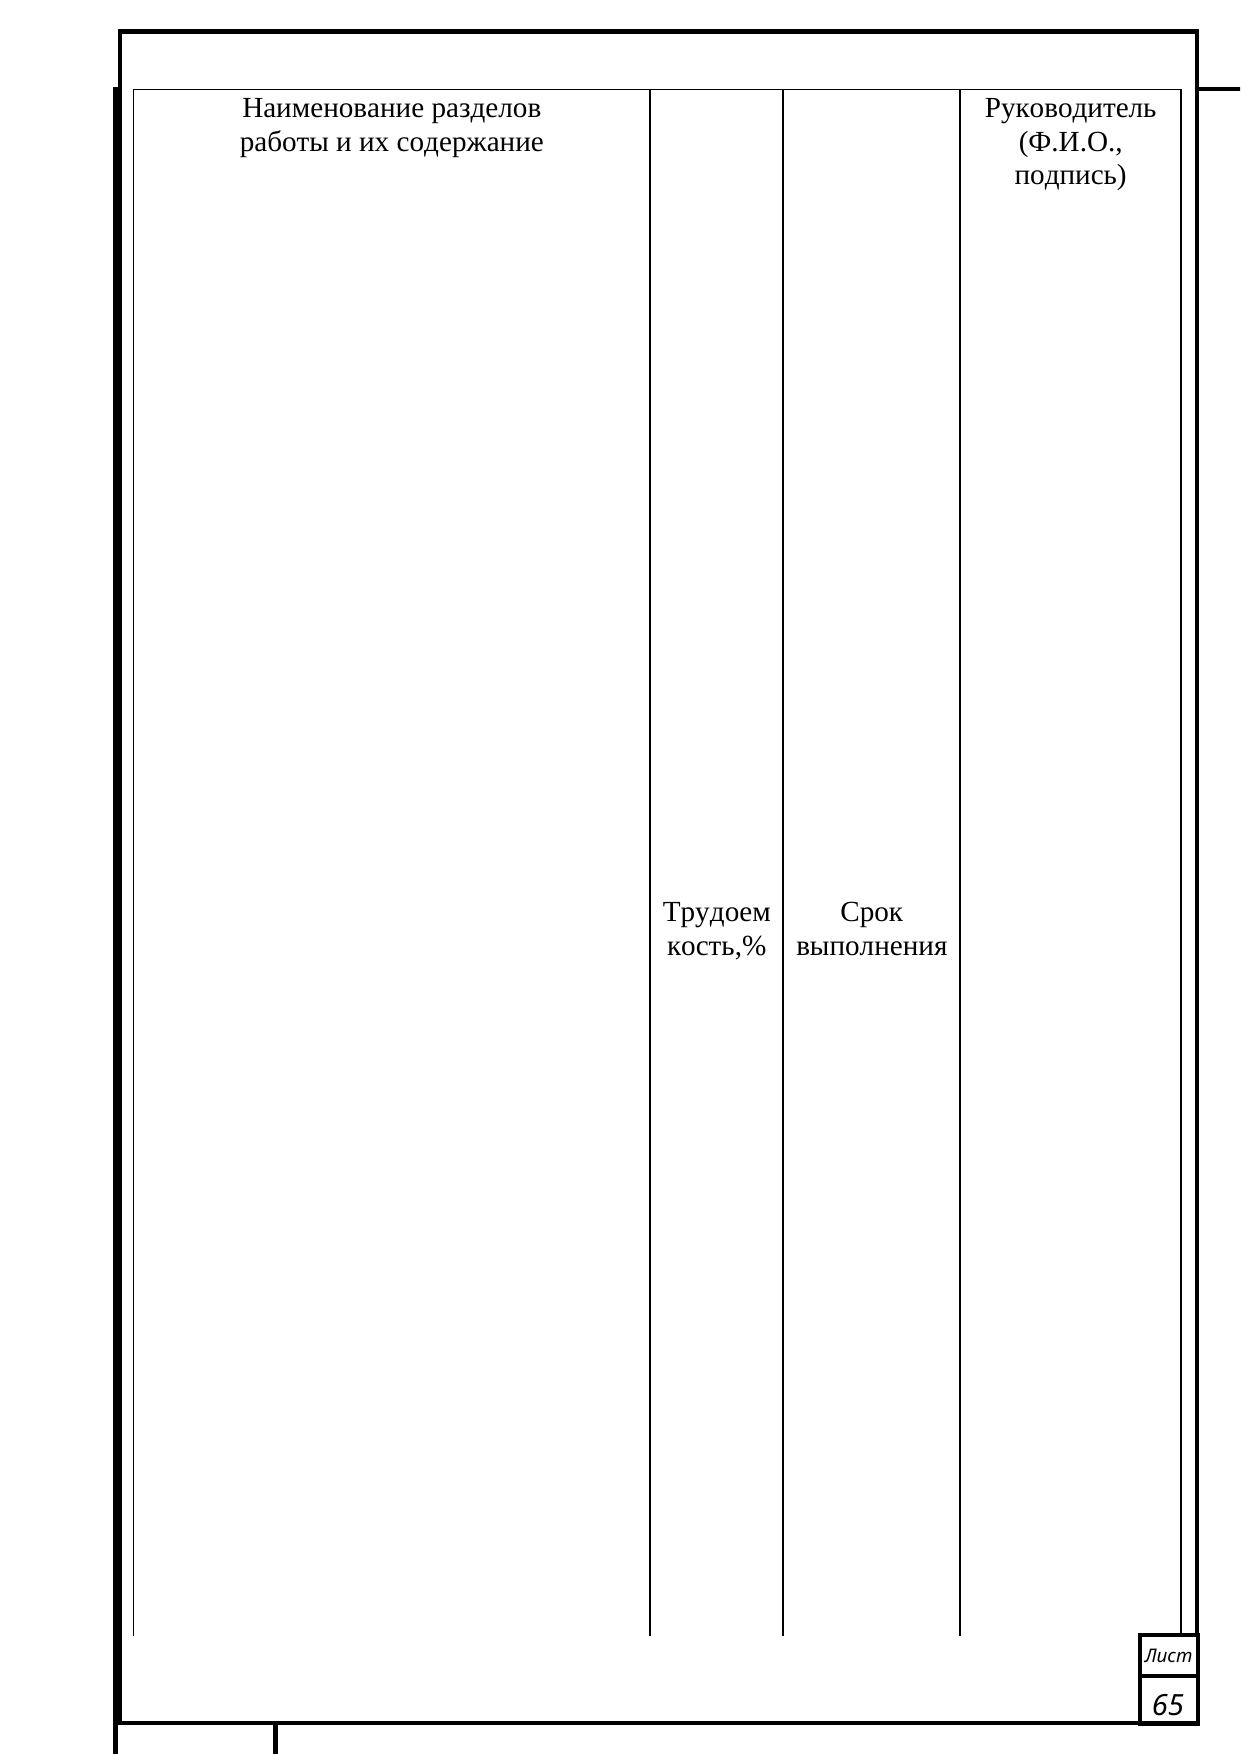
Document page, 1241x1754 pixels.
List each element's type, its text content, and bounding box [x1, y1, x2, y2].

table_header Трудоемкость,% [651, 90, 782, 1636]
table_header Наименование разделов работы и их содержание [134, 90, 649, 1636]
table_header Руководитель (Ф.И.О., подпись) [961, 90, 1180, 1636]
table_header Срок выполнения [784, 90, 959, 1636]
